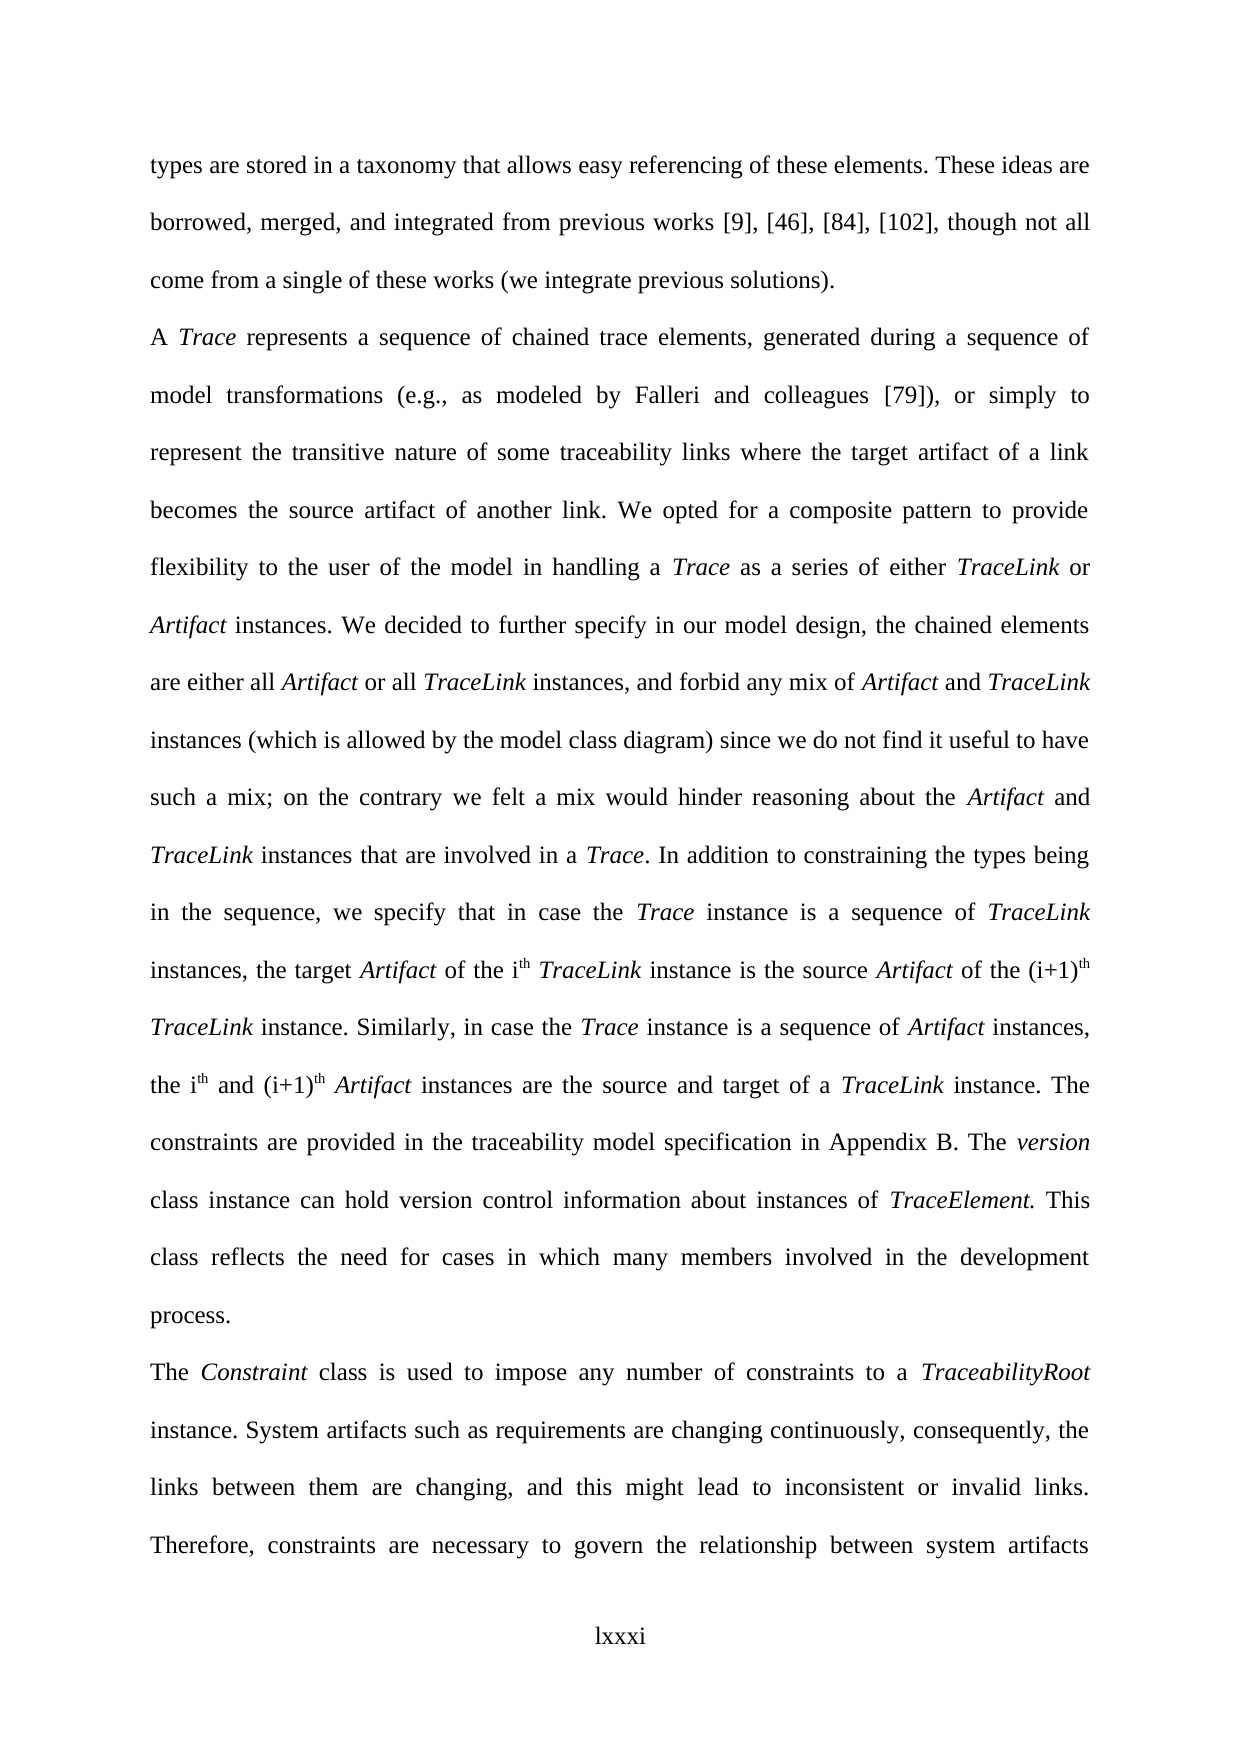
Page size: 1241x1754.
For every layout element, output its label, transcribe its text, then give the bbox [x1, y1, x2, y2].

text Consequently, we propose a generic traceability model () that consists of the followings. The TraceabilityRoot class acts as the root of the traceability model. Its purpose is to hold the traceability information about the artifacts under study. The set of artifacts under study is typically the responsibility of the domain expert. However, one can reasonably expect these will include artifacts created during a specific software/system development. A TraceabilityRoot contains instances of TraceElement (abstract class), which are in fact instances of TraceLink, Trace, or Artifact. The TraceElement class is associated with class Characterization to allow the characterization of any given trace element according to any taxonomy (or taxonomies) the user wishes to employ. A trace element has an attribute uri which references an instance of an Artifact, TraceLink, or a Trace instance, and it can be considered as a unique ID for a Trace instance. We assume that trace link types and artifact types are stored in a taxonomy that allows easy referencing of these elements. These ideas are borrowed,merged, and integrated from previous works [9], [46], [84], [102], though not all come from a single of these works (we integrate previous solutions). [150, 150, 1090, 294]
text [150, 1357, 1090, 1559]
text A Trace represents a sequence of chained trace elements, generated during a sequence of model transformations (e.g., as modeled by Falleri and colleagues[79]), or simply to represent the transitive nature of some traceability links where the target artifact of a link becomes the source artifact of another link. We opted for a composite pattern to provide flexibility to the user of the model in handling a Trace as a series of either TraceLink or Artifact instances. We decided to further specify in our model design, the chained elements are either all Artifact or all TraceLink instances, and forbid any mix of Artifact and TraceLink instances (which is allowed by the model class diagram) since we do not find it useful to have such a mix; on the contrary we felt a mix would hinder reasoning about the Artifact and TraceLink instances that are involved in a Trace. In addition to constraining the types being in the sequence, we specify that in case the Trace instance is a sequence of TraceLink instances, the target Artifact of the ith TraceLink instance is the source Artifact of the (i+1)th TraceLink instance. Similarly, in case the Trace instance is a sequence of Artifact instances, the ith and (i+1)th Artifact instances are the source and target of a TraceLink instancein The version class instance can hold version control information about instances of TraceElement. This class reflects the need for cases in which many members involved in the development process. [150, 322, 1090, 1329]
